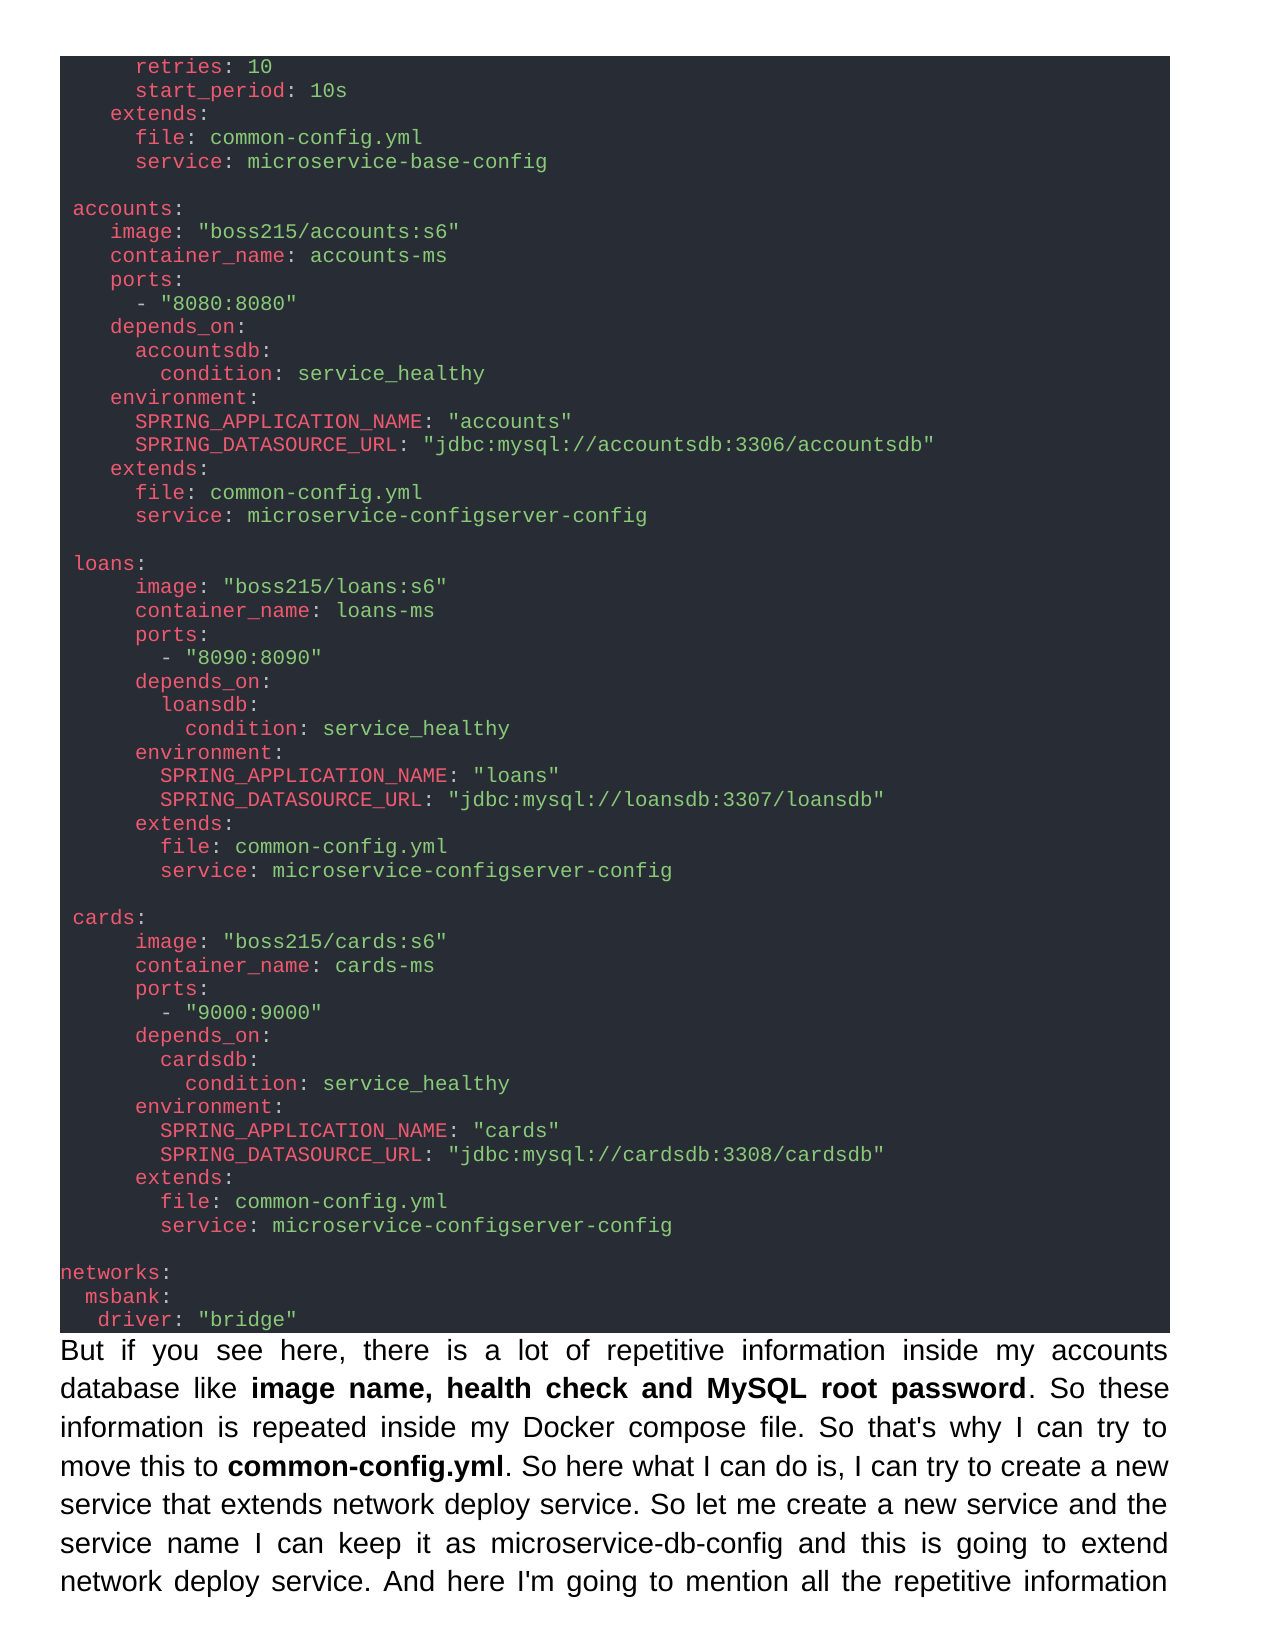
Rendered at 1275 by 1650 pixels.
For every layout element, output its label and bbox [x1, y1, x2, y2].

text [60, 56, 1170, 1333]
text [60, 1333, 1170, 1598]
